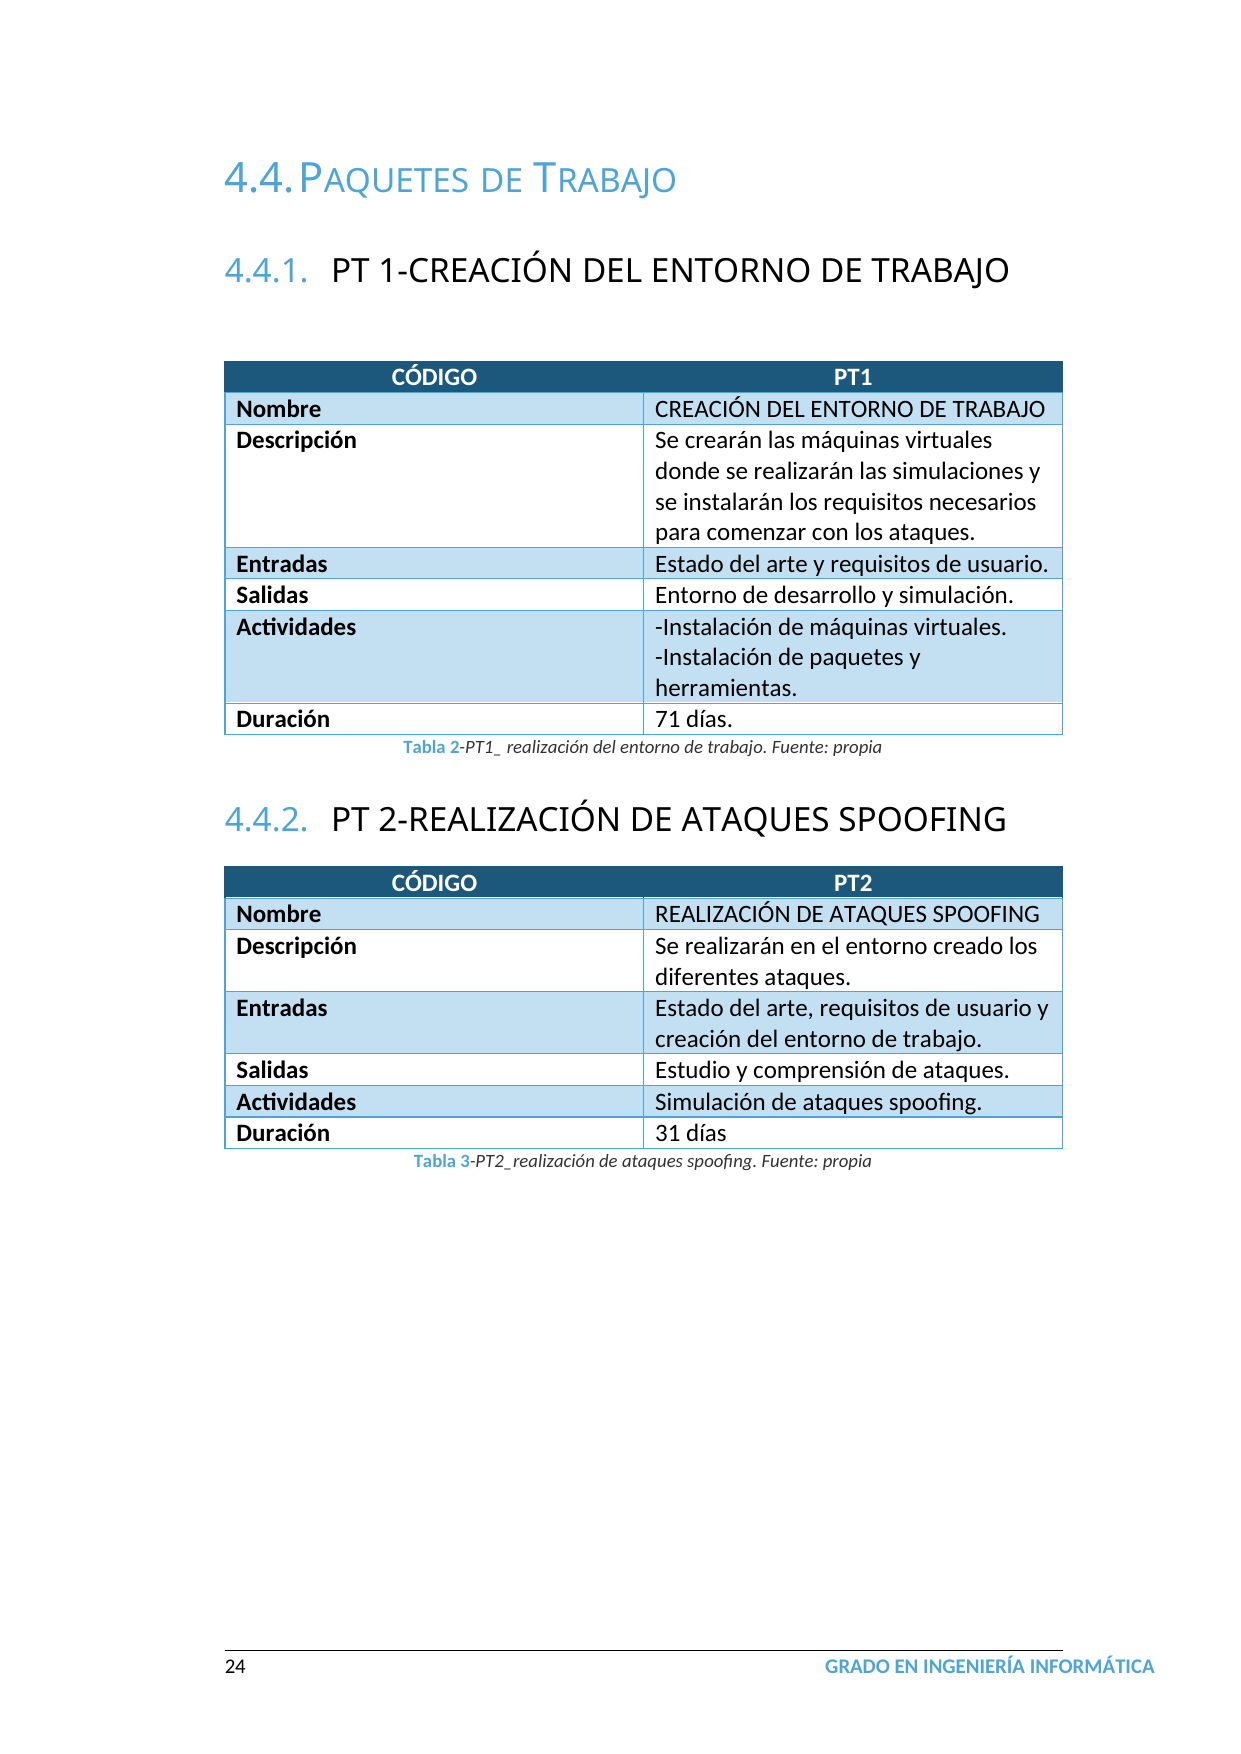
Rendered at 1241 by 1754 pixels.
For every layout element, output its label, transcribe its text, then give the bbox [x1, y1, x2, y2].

table_cell Entradas [226, 992, 643, 1053]
table_cell Descripción [226, 930, 643, 991]
table_header PT1 [644, 362, 1062, 392]
table_header CÓDIGO [226, 362, 643, 392]
table_cell Actividades [226, 611, 643, 702]
table_cell Se crearán las máquinas virtuales donde se realizarán las simulaciones y se instalarán los requisitos necesarios para comenzar con los ataques. [644, 425, 1062, 547]
table_cell Entradas [226, 548, 643, 578]
table_cell -Instalación de máquinas virtuales. -Instalación de paquetes y herramientas. [644, 611, 1062, 702]
table_cell Estado del arte, requisitos de usuario y creación del entorno de trabajo. [644, 992, 1062, 1053]
table_cell Nombre [226, 393, 643, 424]
table_cell Entorno de desarrollo y simulación. [644, 579, 1062, 610]
table_cell Duración [226, 704, 643, 734]
text Tabla 3-PT2_realización de ataques spoofing. Fuente: propia [224, 1149, 1063, 1172]
table_cell 71 días. [644, 704, 1062, 734]
table_cell Estudio y comprensión de ataques. [644, 1054, 1062, 1085]
table_cell Actividades [226, 1086, 643, 1116]
table_cell CREACIÓN DEL ENTORNO DE TRABAJO [644, 393, 1062, 424]
table_cell 31 días [644, 1118, 1062, 1148]
table_cell Nombre [226, 899, 643, 929]
table_cell Descripción [226, 425, 643, 547]
table_cell Estado del arte y requisitos de usuario. [644, 548, 1062, 578]
subtitle Paquetes de Trabajo [224, 148, 1063, 204]
subtitle PT 1-CREACIÓN DEL ENTORNO DE TRABAJO [224, 246, 1063, 292]
text Tabla 2-PT1_ realización del entorno de trabajo. Fuente: propia [224, 735, 1063, 758]
table_cell Se realizarán en el entorno creado los diferentes ataques. [644, 930, 1062, 991]
table_header CÓDIGO [226, 867, 643, 897]
table_cell Simulación de ataques spoofing. [644, 1086, 1062, 1116]
table_header PT2 [644, 867, 1062, 897]
table_cell Salidas [226, 1054, 643, 1085]
subtitle PT 2-REALIZACIÓN DE ATAQUES SPOOFING [224, 796, 1063, 841]
table_cell Salidas [226, 579, 643, 610]
table_cell Duración [226, 1118, 643, 1148]
table_cell REALIZACIÓN DE ATAQUES SPOOFING [644, 899, 1062, 929]
